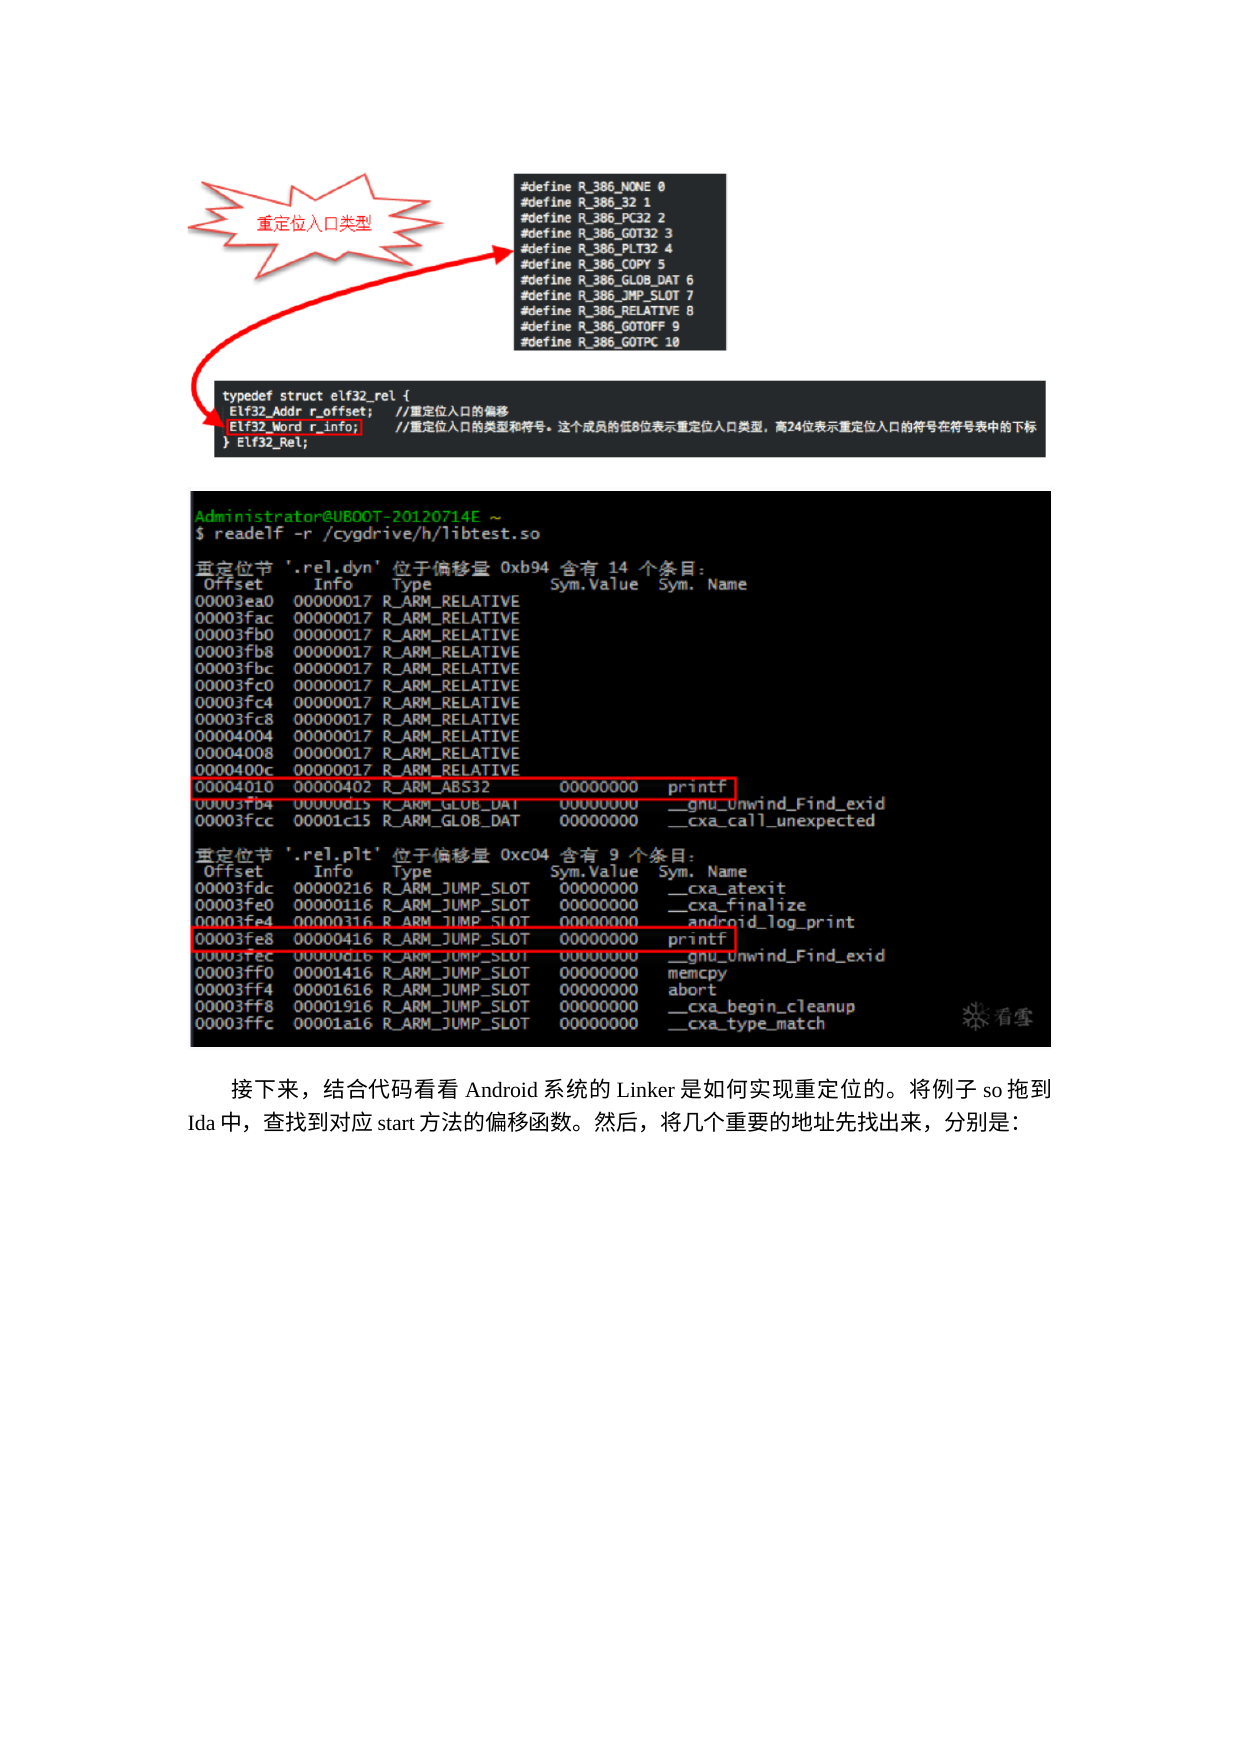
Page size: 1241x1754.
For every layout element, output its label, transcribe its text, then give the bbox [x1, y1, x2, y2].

picture [187, 162, 1053, 464]
picture [187, 487, 1053, 1050]
text 接下来，结合代码看看Android系统的Linker是如何实现重定位的。将例子so拖到Ida中，查找到对应start方法的偏移函数。然后，将几个重要的地址先找出来，分别是： [187, 1072, 1053, 1137]
